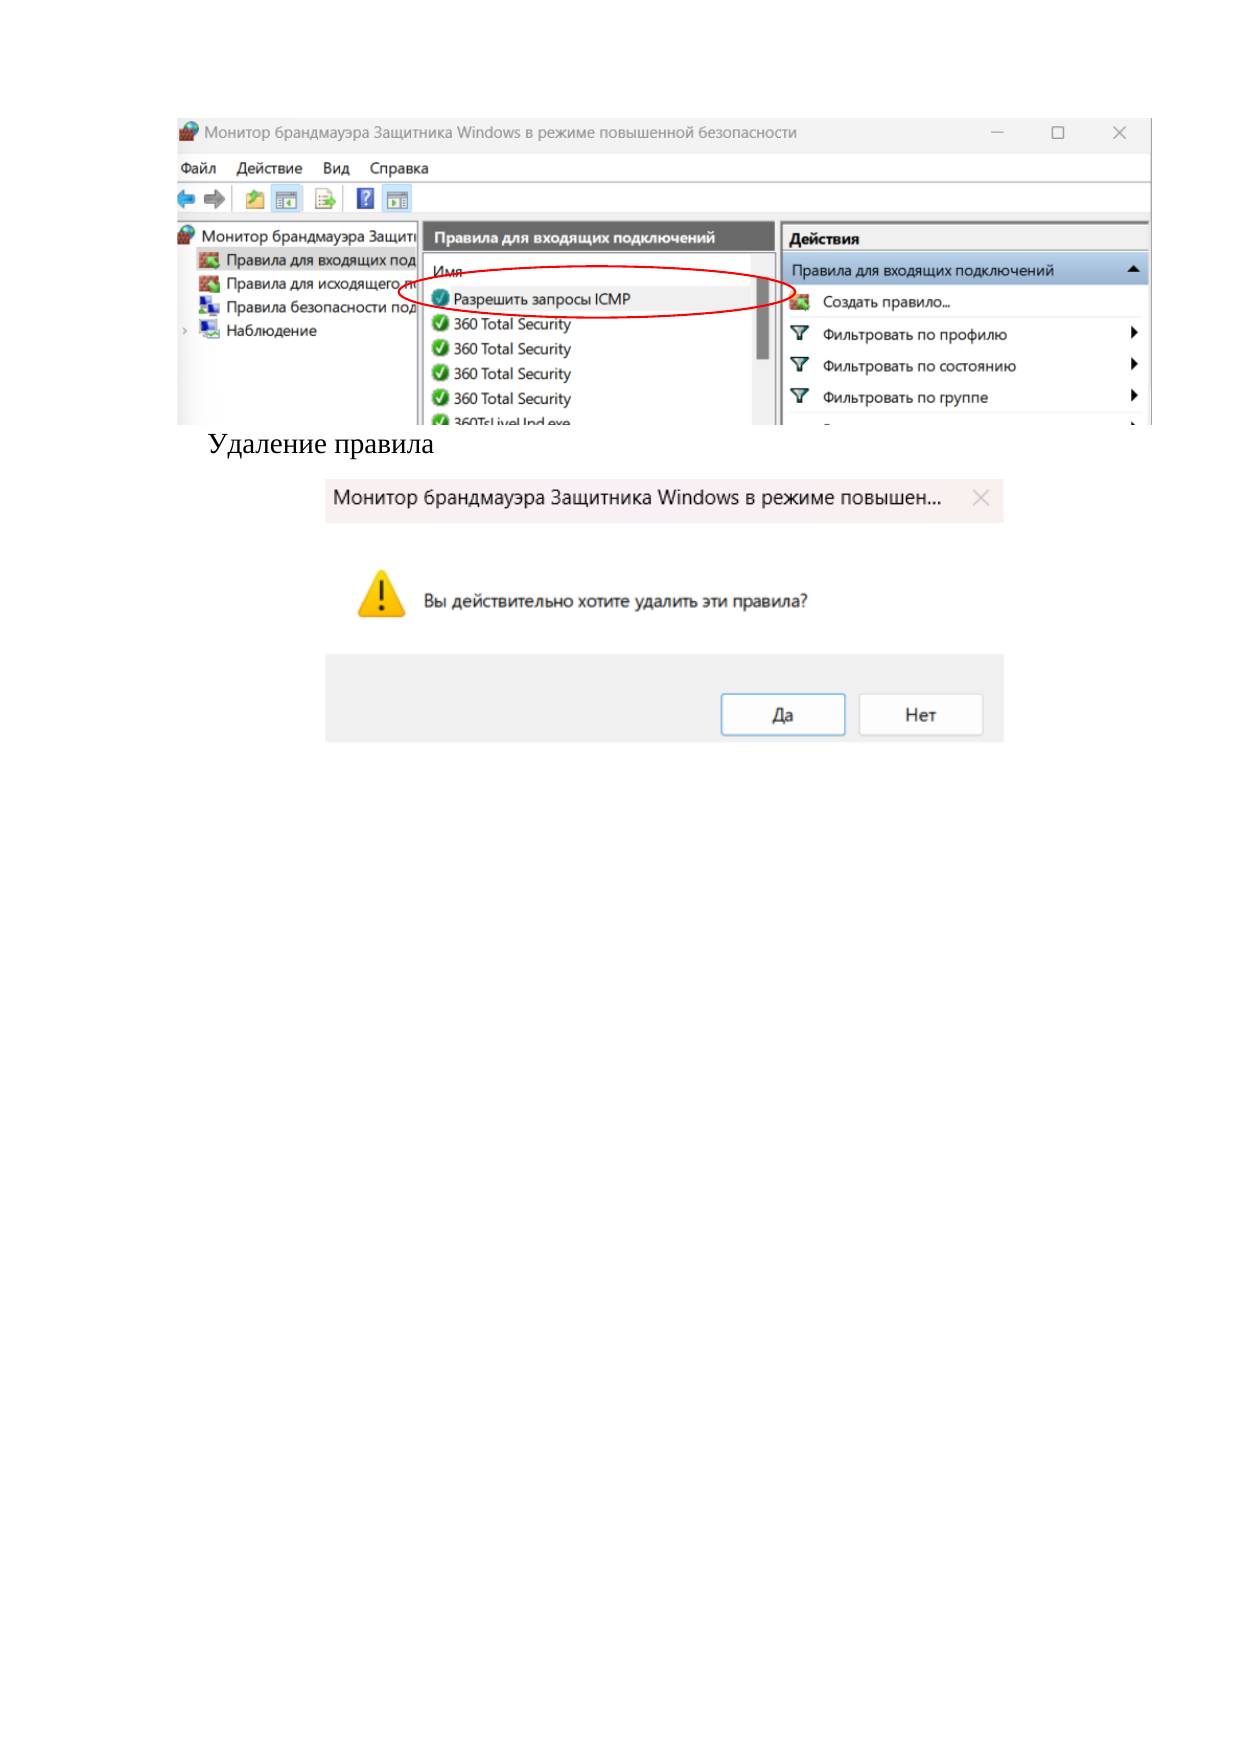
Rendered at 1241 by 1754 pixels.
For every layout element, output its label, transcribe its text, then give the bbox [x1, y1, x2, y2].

picture [325, 479, 1004, 750]
text Удаление правила [177, 426, 1152, 460]
picture [177, 118, 1152, 425]
